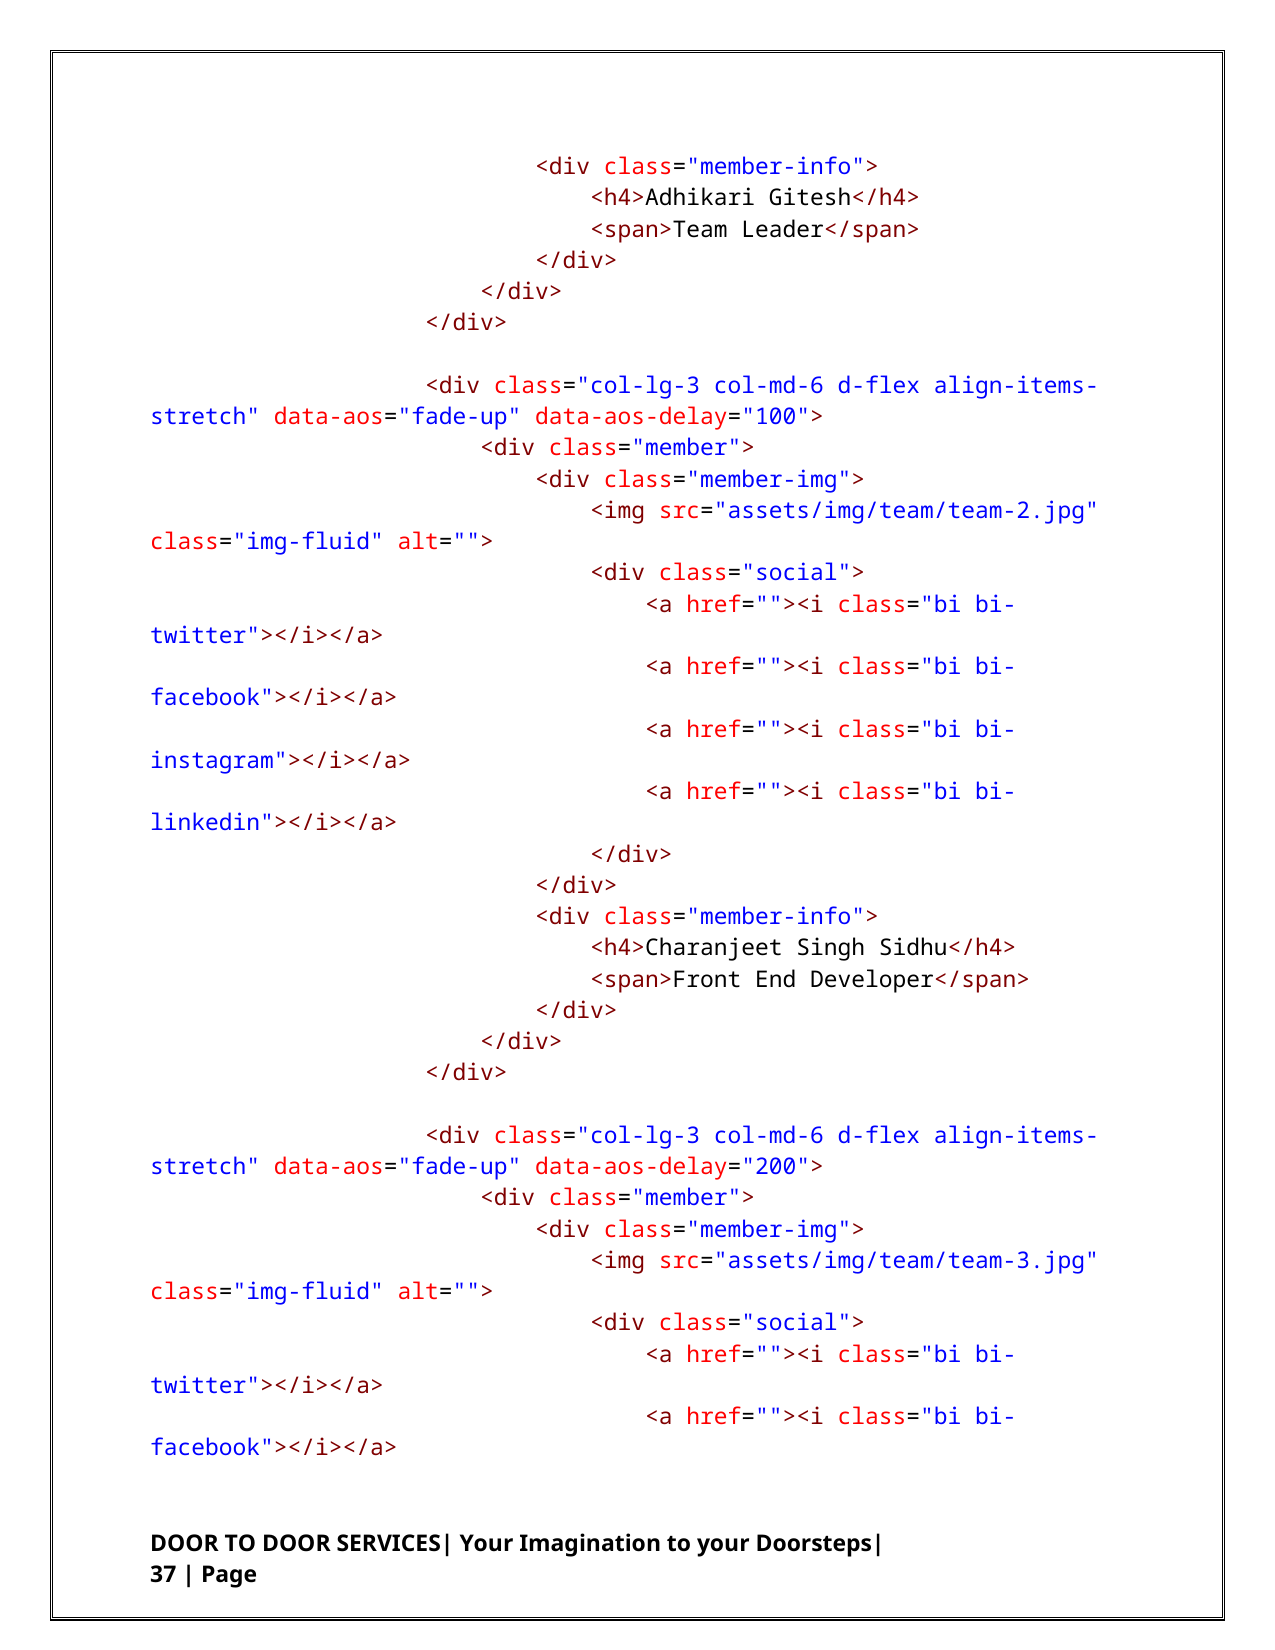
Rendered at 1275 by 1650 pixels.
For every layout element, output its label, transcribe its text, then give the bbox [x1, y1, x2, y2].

text <div class="col-lg-3 col-md-6 d-flex align-items-stretch" data-aos="fade-up" data-aos-delay="100"> [150, 369, 1125, 431]
text </div> [150, 306, 1125, 337]
text <h4>Adhikari Gitesh</h4> [150, 181, 1125, 212]
text <div class="member-img"> [150, 1212, 1125, 1244]
text <div class="social"> [150, 1306, 1125, 1337]
text <img src="assets/img/team/team-3.jpg" class="img-fluid" alt=""> [150, 1244, 1125, 1306]
text <a href=""><i class="bi bi-twitter"></i></a> [150, 587, 1125, 650]
text <img src="assets/img/team/team-2.jpg" class="img-fluid" alt=""> [150, 494, 1125, 556]
text <div class="member"> [150, 1181, 1125, 1212]
text <h4>Charanjeet Singh Sidhu</h4> [150, 931, 1125, 962]
text </div> [150, 275, 1125, 306]
text <div class="member"> [150, 431, 1125, 462]
text <div class="member-img"> [150, 462, 1125, 494]
text </div> [150, 1025, 1125, 1056]
text <span>Team Leader</span> [150, 212, 1125, 244]
text </div> [150, 837, 1125, 869]
text <a href=""><i class="bi bi-facebook"></i></a> [150, 1400, 1125, 1462]
text <a href=""><i class="bi bi-twitter"></i></a> [150, 1337, 1125, 1400]
text <div class="member-info"> [150, 150, 1125, 181]
text <a href=""><i class="bi bi-linkedin"></i></a> [150, 775, 1125, 837]
text <div class="member-info"> [150, 900, 1125, 931]
text <span>Front End Developer</span> [150, 962, 1125, 994]
text </div> [150, 869, 1125, 900]
text <div class="col-lg-3 col-md-6 d-flex align-items-stretch" data-aos="fade-up" data-aos-delay="200"> [150, 1119, 1125, 1181]
text </div> [150, 244, 1125, 275]
text <a href=""><i class="bi bi-instagram"></i></a> [150, 712, 1125, 775]
text </div> [150, 1056, 1125, 1087]
text <div class="social"> [150, 556, 1125, 587]
text <a href=""><i class="bi bi-facebook"></i></a> [150, 650, 1125, 712]
text </div> [150, 994, 1125, 1025]
